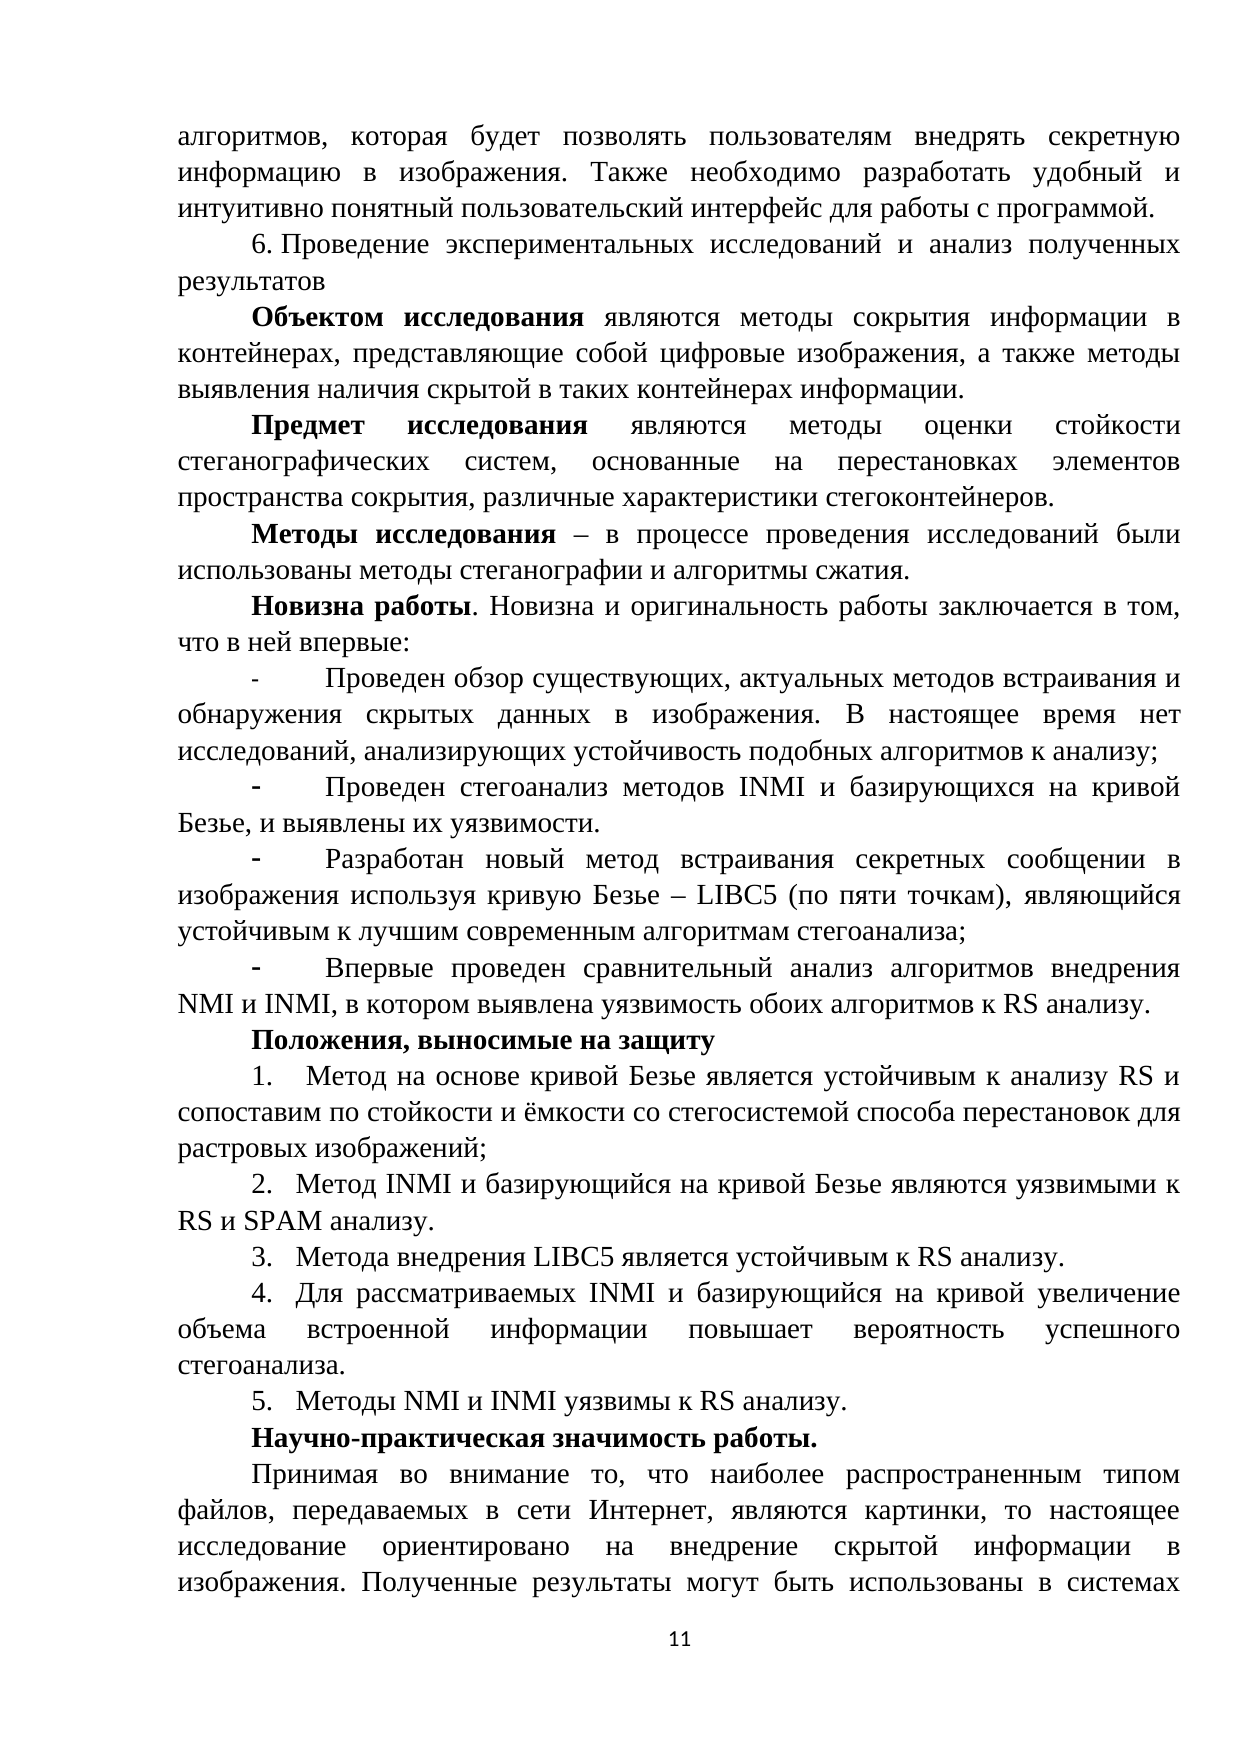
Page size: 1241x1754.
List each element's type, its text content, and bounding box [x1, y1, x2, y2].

list Разработан новый метод встраивания секретных сообщении в изображения используя кривую Безье – LIBC5 (по пяти точкам), являющийся устойчивым к лучшим современным алгоритмам стегоанализа; [177, 841, 1181, 947]
text Объектом исследования являются методы сокрытия информации в контейнерах, представляющие собой цифровые изображения, а также методы выявления наличия скрытой в таких контейнерах информации. [177, 299, 1181, 405]
list Для рассматриваемых INMI и базирующийся на кривой увеличение объема встроенной информации повышает вероятность успешного стегоанализа. [177, 1275, 1181, 1381]
list Метод INMI и базирующийся на кривой Безье являются уязвимыми к RS и SPAM анализу. [177, 1167, 1181, 1236]
list Методы NMI и INMI уязвимы к RS анализу. [177, 1383, 1181, 1417]
list Проведен обзор существующих, актуальных методов встраивания и обнаружения скрытых данных в изображения. В настоящее время нет исследований, анализирующих устойчивость подобных алгоритмов к анализу; [177, 660, 1181, 766]
text Методы исследования – в процессе проведения исследований были использованы методы стеганографии и алгоритмы сжатия. [177, 516, 1181, 585]
list Метод на основе кривой Безье является устойчивым к анализу RS и сопоставим по стойкости и ёмкости со стегосистемой способа перестановок для растровых изображений; [177, 1058, 1181, 1164]
list Проведен стегоанализ методов INMI и базирующихся на кривой Безье, и выявлены их уязвимости. [177, 769, 1181, 838]
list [177, 118, 1181, 224]
list Метода внедрения LIBC5 является устойчивым к RS анализу. [177, 1239, 1181, 1272]
text Предмет исследования являются методы оценки стойкости стеганографических систем, основанные на перестановках элементов пространства сокрытия, различные характеристики стегоконтейнеров. [177, 407, 1181, 513]
text Научно-практическая значимость работы. [177, 1420, 1181, 1453]
list Проведение экспериментальных исследований и анализ полученных результатов [177, 227, 1181, 296]
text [177, 1456, 1181, 1598]
text Новизна работы. Новизна и оригинальность работы заключается в том, что в ней впервые: [177, 588, 1181, 658]
list Впервые проведен сравнительный анализ алгоритмов внедрения NMI и INMI, в котором выявлена уязвимость обоих алгоритмов к RS анализу. [177, 950, 1181, 1019]
text Положения, выносимые на защиту [177, 1022, 1181, 1056]
